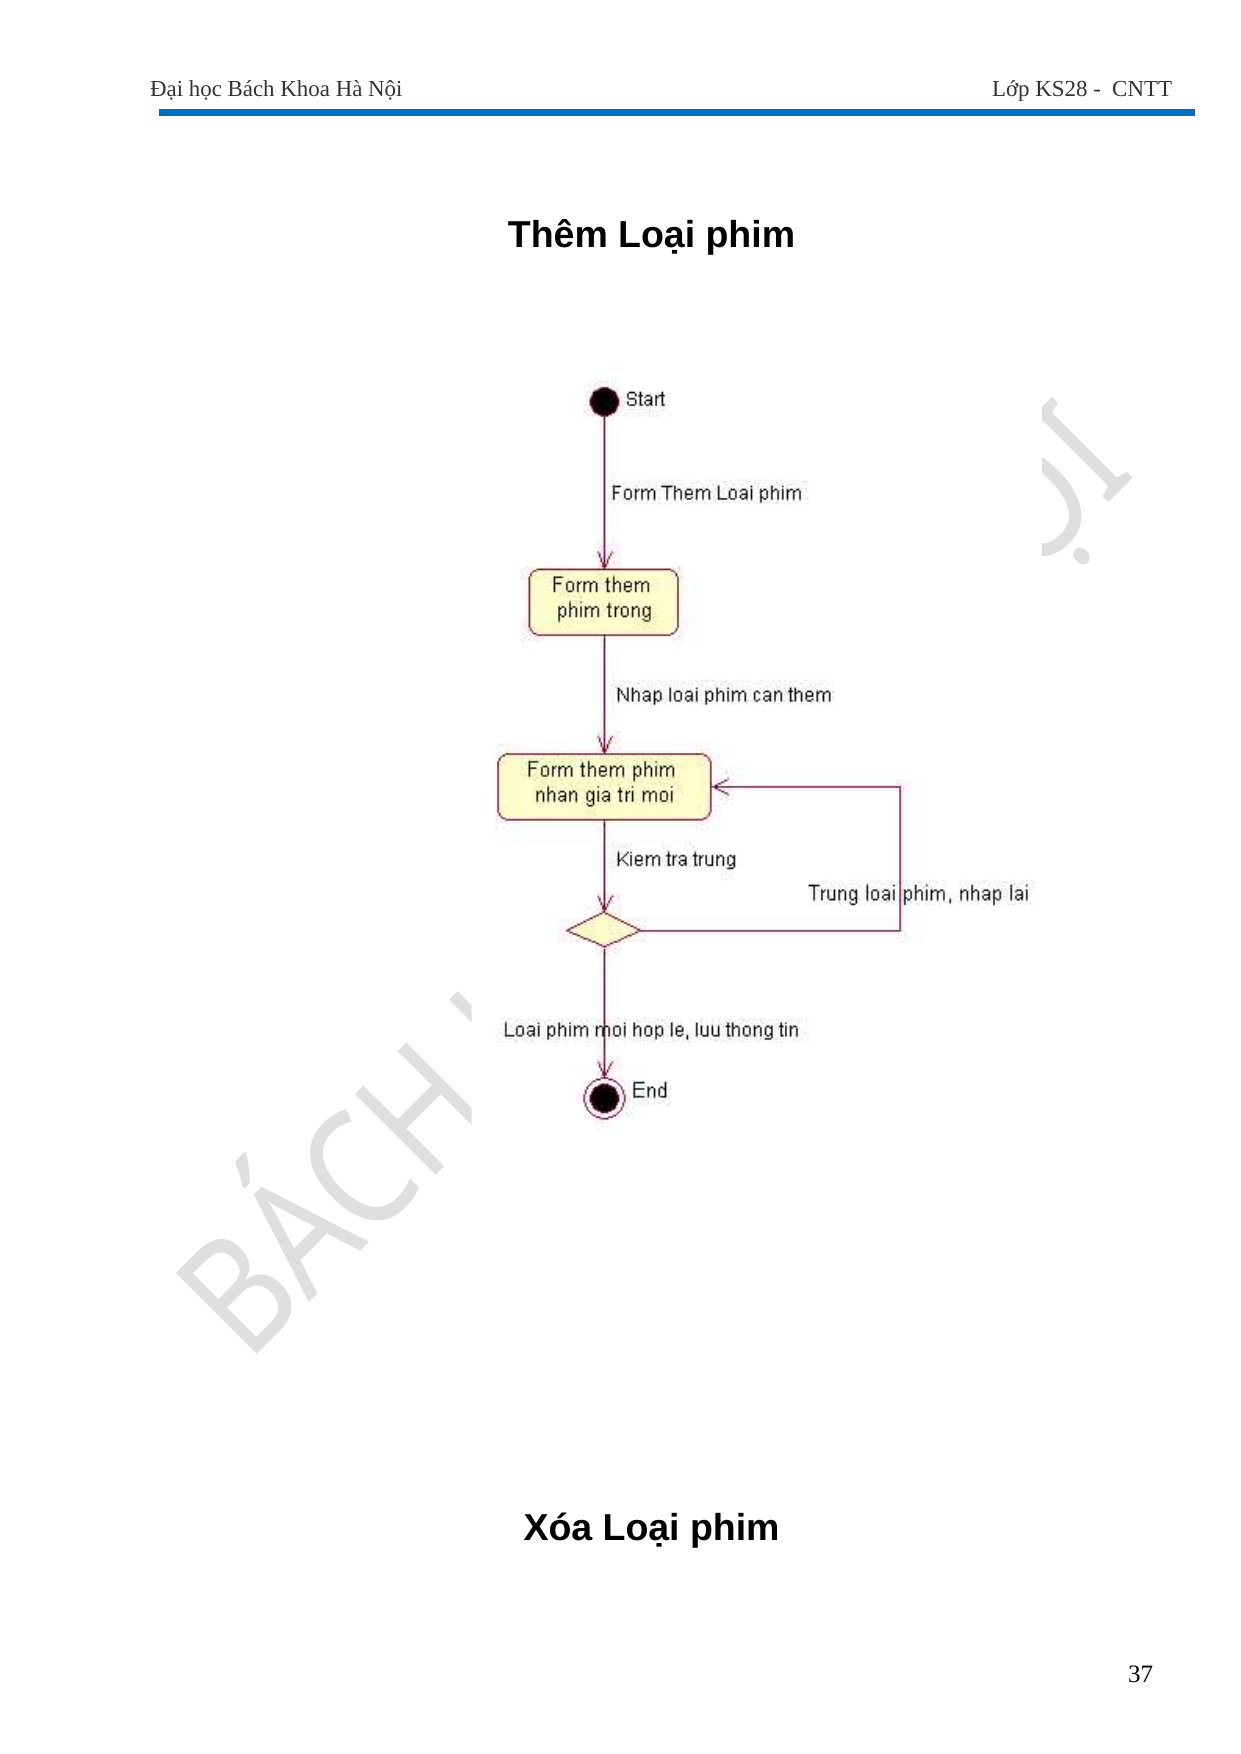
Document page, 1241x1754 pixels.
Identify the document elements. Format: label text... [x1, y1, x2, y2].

text Xóa Loại phim [150, 1506, 1153, 1549]
text Thêm Loại phim [150, 212, 1153, 255]
picture [471, 367, 1042, 1137]
